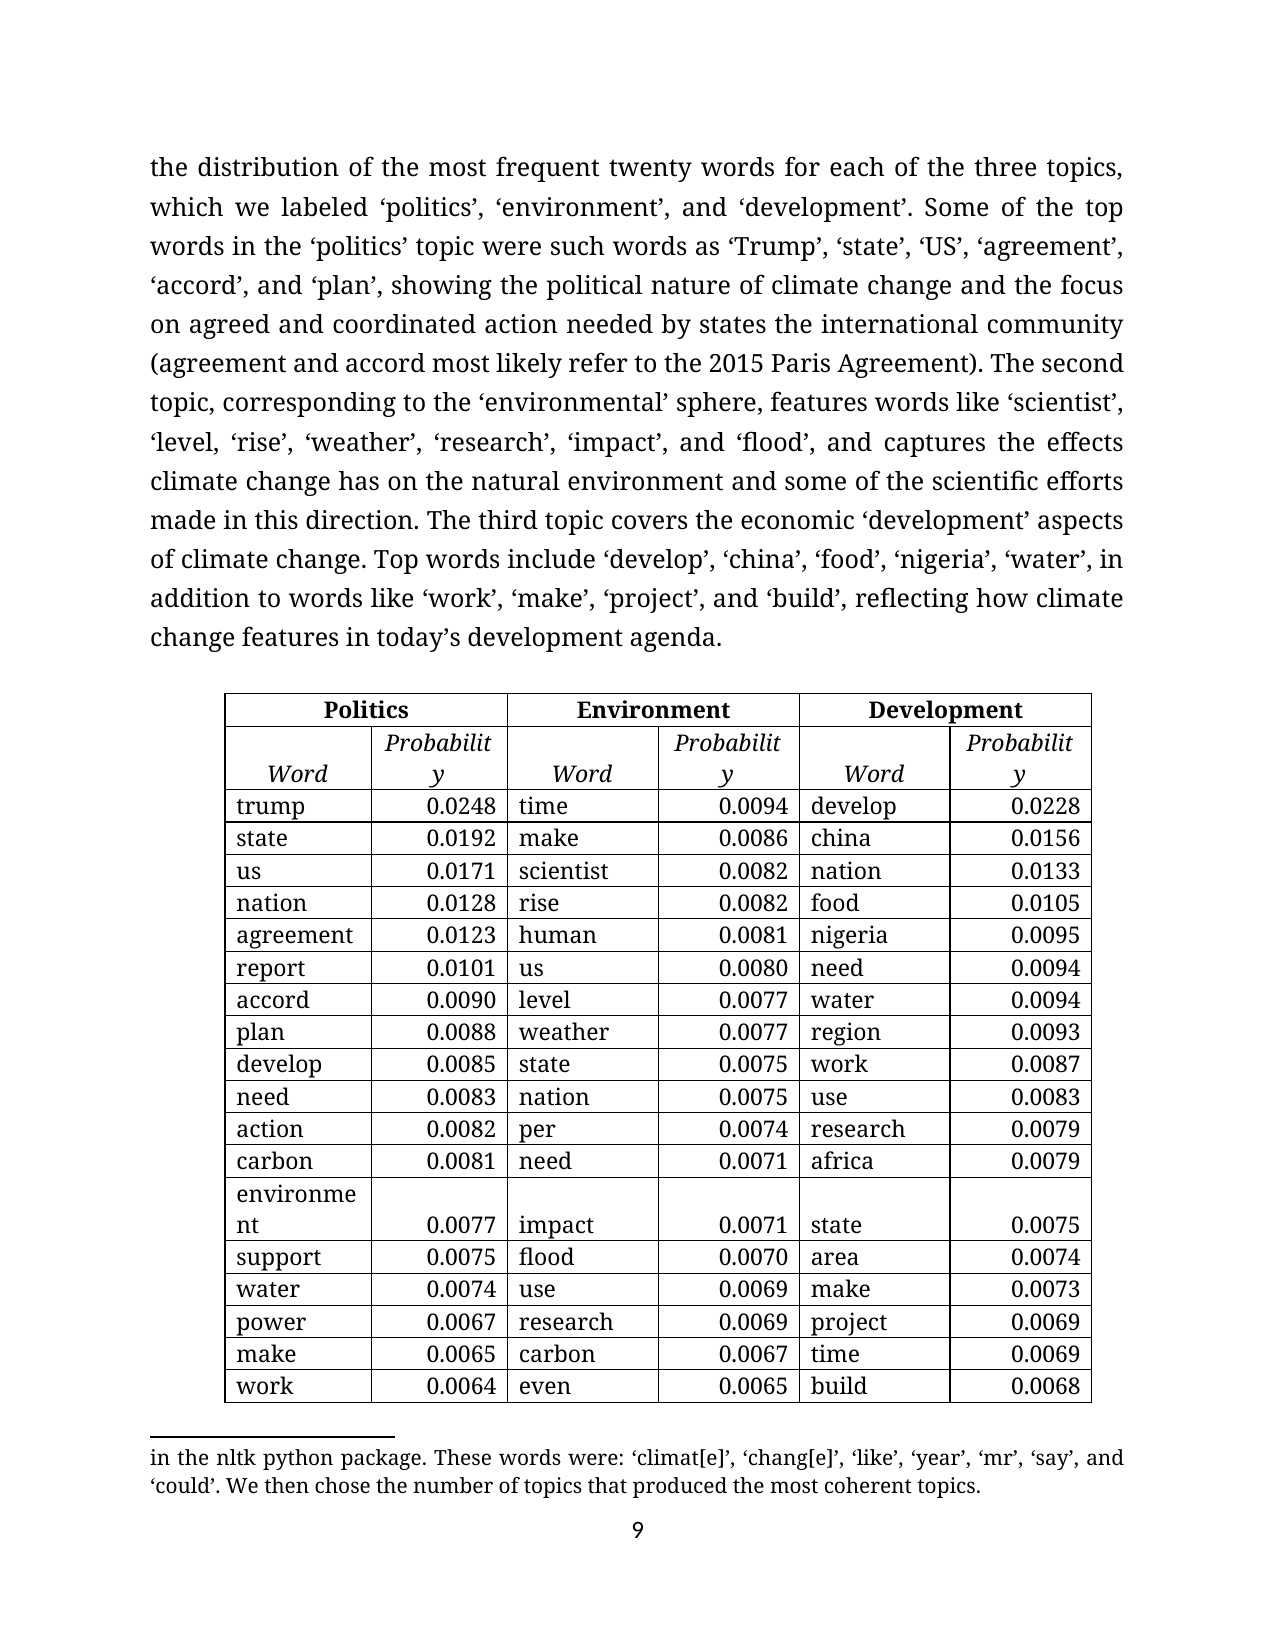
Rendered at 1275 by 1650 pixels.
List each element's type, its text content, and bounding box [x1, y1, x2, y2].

table_cell 0.0095 [951, 919, 1091, 951]
table_cell work [800, 1049, 949, 1080]
table_cell 0.0077 [372, 1178, 507, 1240]
table_cell need [508, 1145, 658, 1177]
table_cell Word [226, 727, 371, 789]
table_cell 0.0248 [372, 790, 507, 821]
table_cell weather [508, 1016, 658, 1047]
table_cell human [508, 919, 658, 951]
table_cell 0.0064 [372, 1370, 507, 1402]
table_cell 0.0069 [659, 1306, 799, 1337]
table_cell 0.0083 [951, 1081, 1091, 1112]
table_cell 0.0075 [659, 1049, 799, 1080]
table_cell 0.0069 [951, 1306, 1091, 1337]
table_cell water [226, 1274, 371, 1305]
table_cell research [508, 1306, 658, 1337]
table_cell area [800, 1241, 949, 1272]
table_cell even [508, 1370, 658, 1402]
table_cell 0.0094 [951, 952, 1091, 983]
table_cell level [508, 984, 658, 1015]
table_cell environment [226, 1178, 371, 1240]
table_cell 0.0094 [951, 984, 1091, 1015]
table_cell trump [226, 790, 371, 821]
table_cell time [508, 790, 658, 821]
table_cell 0.0069 [951, 1338, 1091, 1369]
table_cell Probability [659, 727, 799, 789]
table_cell us [226, 855, 371, 886]
table_cell flood [508, 1241, 658, 1272]
table_cell 0.0081 [372, 1145, 507, 1177]
table_cell power [226, 1306, 371, 1337]
table_cell nation [800, 855, 949, 886]
table_cell carbon [508, 1338, 658, 1369]
table_cell us [508, 952, 658, 983]
table_cell 0.0073 [951, 1274, 1091, 1305]
table_cell Word [800, 727, 949, 789]
table_cell 0.0192 [372, 823, 507, 854]
table_cell develop [800, 790, 949, 821]
table_cell 0.0074 [659, 1113, 799, 1144]
table_cell region [800, 1016, 949, 1047]
table_cell 0.0228 [951, 790, 1091, 821]
table_cell 0.0074 [372, 1274, 507, 1305]
table_header Environment [508, 694, 799, 726]
table_cell 0.0080 [659, 952, 799, 983]
table_cell 0.0075 [372, 1241, 507, 1272]
table_cell 0.0079 [951, 1145, 1091, 1177]
table_cell 0.0123 [372, 919, 507, 951]
table_cell build [800, 1370, 949, 1402]
table_cell 0.0082 [659, 887, 799, 918]
table_cell 0.0082 [372, 1113, 507, 1144]
table_cell Word [508, 727, 658, 789]
table_cell use [800, 1081, 949, 1112]
table_cell 0.0077 [659, 1016, 799, 1047]
table_cell support [226, 1241, 371, 1272]
table_cell 0.0105 [951, 887, 1091, 918]
table_header Development [800, 694, 1091, 726]
table_cell carbon [226, 1145, 371, 1177]
table_cell develop [226, 1049, 371, 1080]
table_cell 0.0065 [372, 1338, 507, 1369]
table_cell make [226, 1338, 371, 1369]
table_cell state [508, 1049, 658, 1080]
table_cell research [800, 1113, 949, 1144]
table_cell water [800, 984, 949, 1015]
table_cell 0.0133 [951, 855, 1091, 886]
table_cell action [226, 1113, 371, 1144]
table_cell report [226, 952, 371, 983]
table_cell Probability [951, 727, 1091, 789]
table_cell 0.0086 [659, 823, 799, 854]
table_cell need [800, 952, 949, 983]
table_cell 0.0082 [659, 855, 799, 886]
table_cell 0.0156 [951, 823, 1091, 854]
table_cell 0.0075 [951, 1178, 1091, 1240]
table_cell 0.0085 [372, 1049, 507, 1080]
table_cell 0.0087 [951, 1049, 1091, 1080]
table_cell 0.0067 [372, 1306, 507, 1337]
table_cell 0.0074 [951, 1241, 1091, 1272]
table_cell make [508, 823, 658, 854]
table_cell 0.0093 [951, 1016, 1091, 1047]
table_cell 0.0069 [659, 1274, 799, 1305]
table_cell 0.0067 [659, 1338, 799, 1369]
table_cell accord [226, 984, 371, 1015]
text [150, 150, 1125, 654]
table_cell 0.0071 [659, 1178, 799, 1240]
table_cell state [800, 1178, 949, 1240]
table_cell impact [508, 1178, 658, 1240]
table_cell 0.0088 [372, 1016, 507, 1047]
table_cell use [508, 1274, 658, 1305]
table_cell 0.0081 [659, 919, 799, 951]
table_cell need [226, 1081, 371, 1112]
table_cell nigeria [800, 919, 949, 951]
table_cell work [226, 1370, 371, 1402]
table_cell Probability [372, 727, 507, 789]
table_cell project [800, 1306, 949, 1337]
table_cell nation [226, 887, 371, 918]
table_cell make [800, 1274, 949, 1305]
table_cell scientist [508, 855, 658, 886]
table_cell nation [508, 1081, 658, 1112]
table_cell 0.0065 [659, 1370, 799, 1402]
table_cell 0.0101 [372, 952, 507, 983]
table_header Politics [226, 694, 507, 726]
table_cell 0.0128 [372, 887, 507, 918]
table_cell china [800, 823, 949, 854]
table_cell 0.0070 [659, 1241, 799, 1272]
table_cell 0.0171 [372, 855, 507, 886]
table_cell 0.0071 [659, 1145, 799, 1177]
table_cell 0.0079 [951, 1113, 1091, 1144]
table_cell plan [226, 1016, 371, 1047]
table_cell per [508, 1113, 658, 1144]
table_cell 0.0090 [372, 984, 507, 1015]
table_cell rise [508, 887, 658, 918]
table_cell 0.0075 [659, 1081, 799, 1112]
table_cell agreement [226, 919, 371, 951]
table_cell 0.0083 [372, 1081, 507, 1112]
table_cell time [800, 1338, 949, 1369]
table_cell food [800, 887, 949, 918]
table_cell state [226, 823, 371, 854]
table_cell 0.0068 [951, 1370, 1091, 1402]
table_cell 0.0094 [659, 790, 799, 821]
table_cell 0.0077 [659, 984, 799, 1015]
table_cell africa [800, 1145, 949, 1177]
